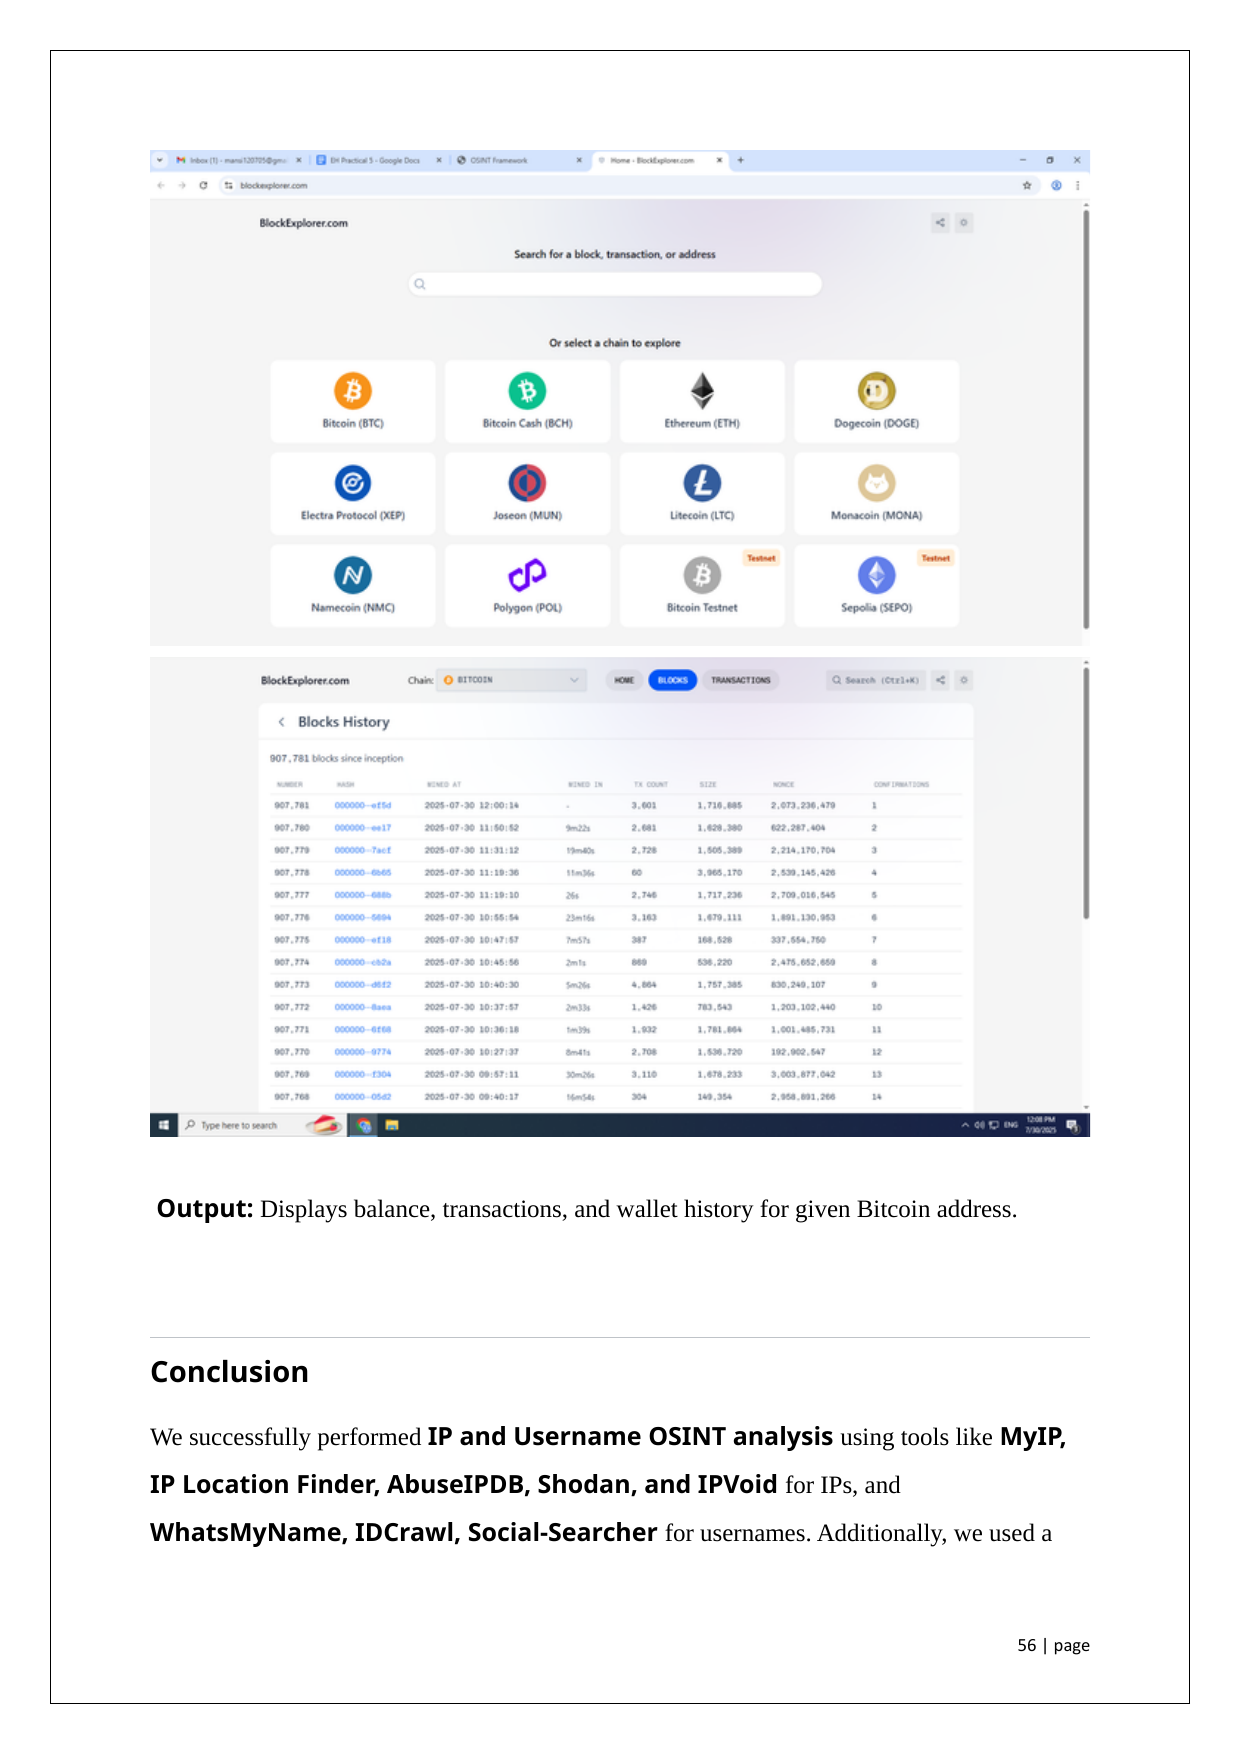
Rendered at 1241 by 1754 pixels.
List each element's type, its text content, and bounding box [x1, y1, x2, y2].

picture [150, 150, 1091, 646]
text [150, 1419, 1090, 1548]
picture [150, 657, 1091, 1137]
text Output: Displays balance, transactions, and wallet history for given Bitcoin address. [150, 1149, 1090, 1225]
text Conclusion [150, 1351, 1090, 1391]
